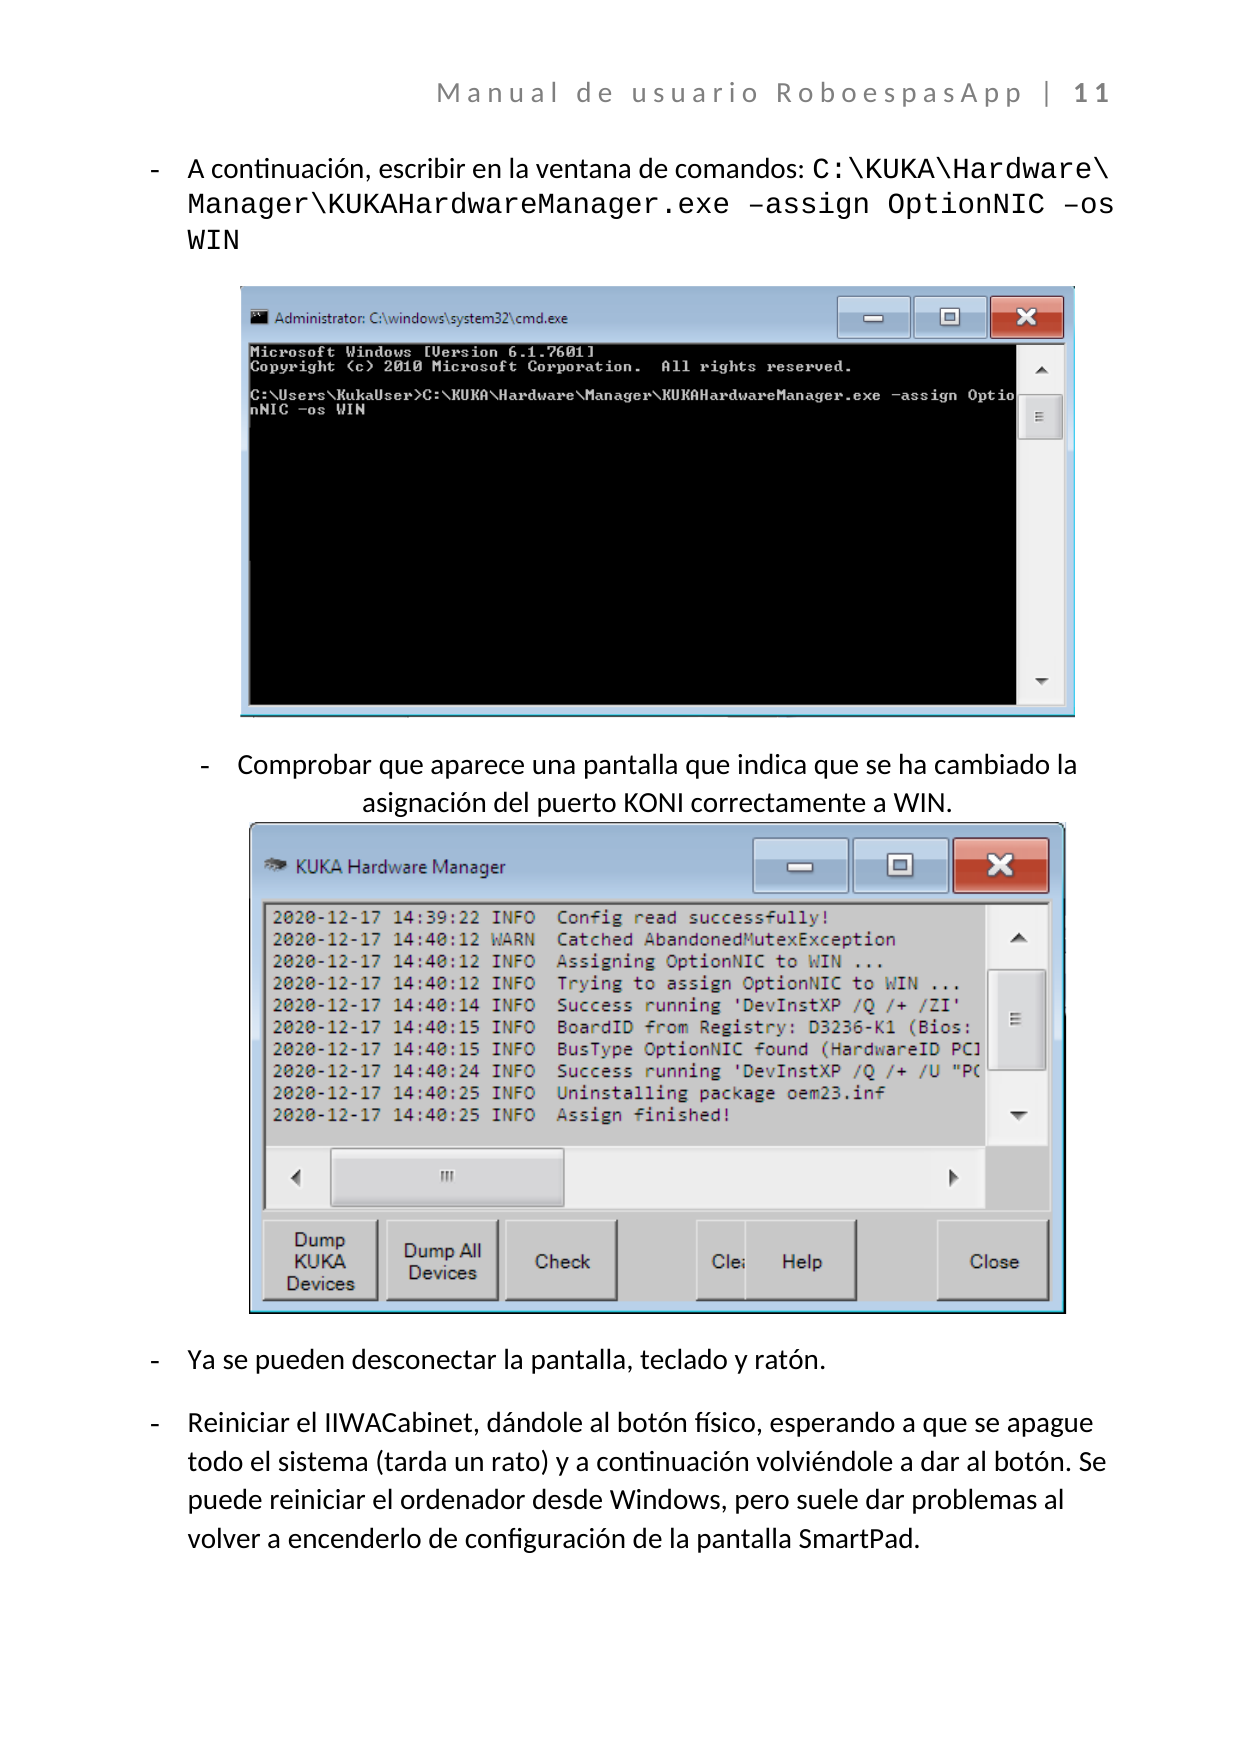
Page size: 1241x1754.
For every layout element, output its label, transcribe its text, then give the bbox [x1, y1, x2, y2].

list Reiniciar el IIWACabinet, dándole al botón físico, esperando a que se apague todo el sistema (tarda un rato) y a continuación volviéndole a dar al botón. Se puede reiniciar el ordenador desde Windows, pero suele dar problemas al volver a encenderlo de configuración de la pantalla SmartPad. [150, 1404, 1128, 1555]
picture [249, 822, 1067, 1314]
list Ya se pueden desconectar la pantalla, teclado y ratón. [150, 1341, 1128, 1377]
list A continuación, escribir en la ventana de comandos: C:\KUKA\Hardware\Manager\KUKAHardwareManager.exe –assign OptionNIC –os WIN [150, 150, 1128, 258]
picture [240, 286, 1075, 718]
